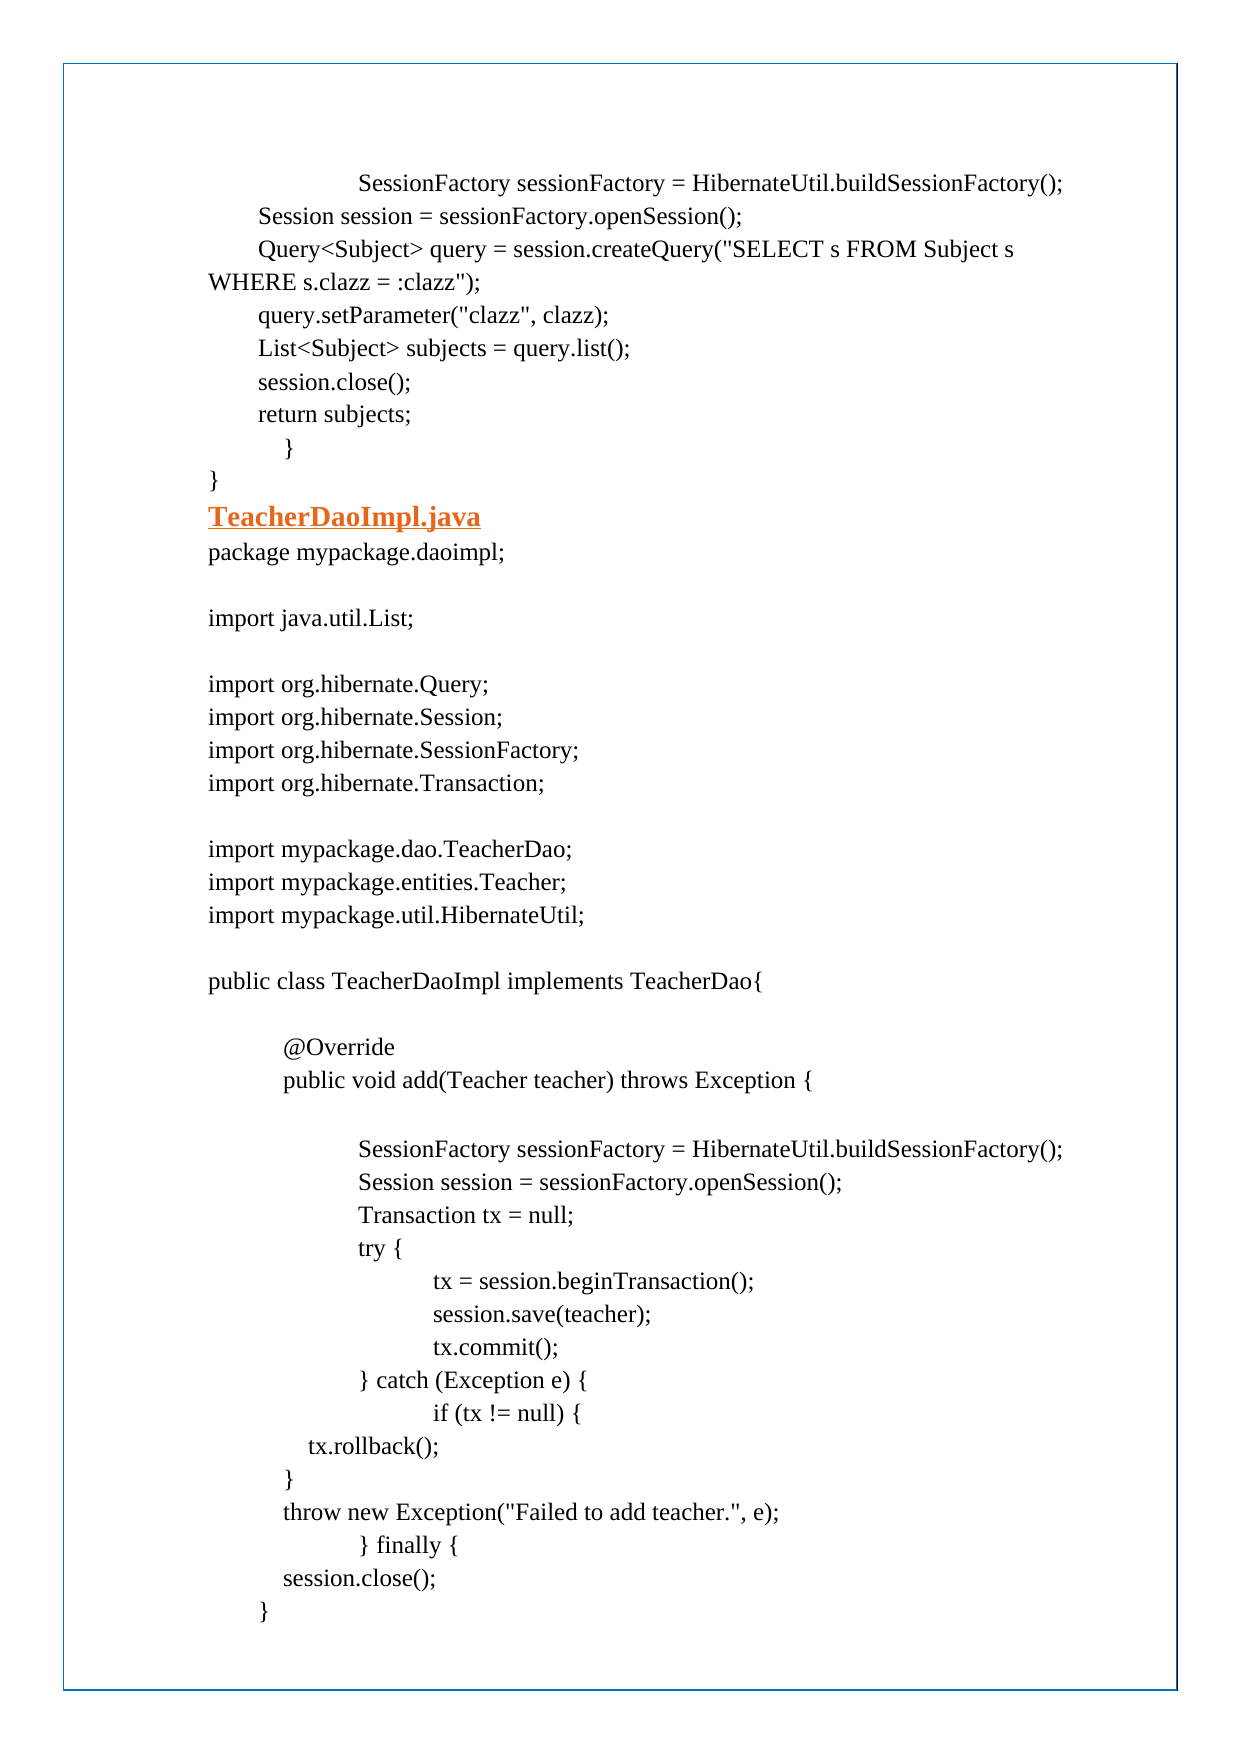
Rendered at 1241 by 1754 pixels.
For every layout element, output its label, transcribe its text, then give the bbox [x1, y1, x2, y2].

list } finally { [208, 1530, 1106, 1559]
list tx = session.beginTransaction(); [208, 1266, 1106, 1295]
list import java.util.List; [208, 603, 1106, 632]
list try { [208, 1233, 1106, 1262]
list TeacherDaoImpl.java [208, 499, 1106, 532]
list import org.hibernate.Session; [208, 702, 1106, 731]
list Query<Subject> query = session.createQuery("SELECT s FROM Subject s WHERE s.clazz = :clazz"); [208, 234, 1106, 296]
list throw new Exception("Failed to add teacher.", e); [208, 1497, 1106, 1526]
list import mypackage.dao.TeacherDao; [208, 834, 1106, 863]
list SessionFactory sessionFactory = HibernateUtil.buildSessionFactory(); [208, 1134, 1106, 1163]
list Transaction tx = null; [208, 1200, 1106, 1229]
list import mypackage.util.HibernateUtil; [208, 900, 1106, 929]
list tx.rollback(); [208, 1431, 1106, 1460]
list public void add(Teacher teacher) throws Exception { [208, 1066, 1106, 1094]
list } [208, 1464, 1106, 1493]
list import org.hibernate.SessionFactory; [208, 735, 1106, 764]
list List<Subject> subjects = query.list(); [208, 333, 1106, 362]
list tx.commit(); [208, 1332, 1106, 1361]
list SessionFactory sessionFactory = HibernateUtil.buildSessionFactory(); [208, 168, 1106, 197]
list session.close(); [208, 367, 1106, 395]
list Session session = sessionFactory.openSession(); [208, 201, 1106, 230]
list import org.hibernate.Query; [208, 669, 1106, 698]
list session.save(teacher); [208, 1299, 1106, 1328]
list } [208, 1596, 1106, 1625]
list package mypackage.daoimpl; [208, 537, 1106, 566]
list } [208, 433, 1106, 461]
list } [208, 466, 1106, 494]
list Session session = sessionFactory.openSession(); [208, 1167, 1106, 1196]
list } catch (Exception e) { [208, 1365, 1106, 1394]
list import mypackage.entities.Teacher; [208, 867, 1106, 896]
list return subjects; [208, 399, 1106, 428]
list query.setParameter("clazz", clazz); [208, 301, 1106, 329]
list session.close(); [208, 1563, 1106, 1592]
list public class TeacherDaoImpl implements TeacherDao{ [208, 966, 1106, 995]
list import org.hibernate.Transaction; [208, 768, 1106, 797]
list if (tx != null) { [208, 1398, 1106, 1427]
list @Override [208, 1032, 1106, 1061]
